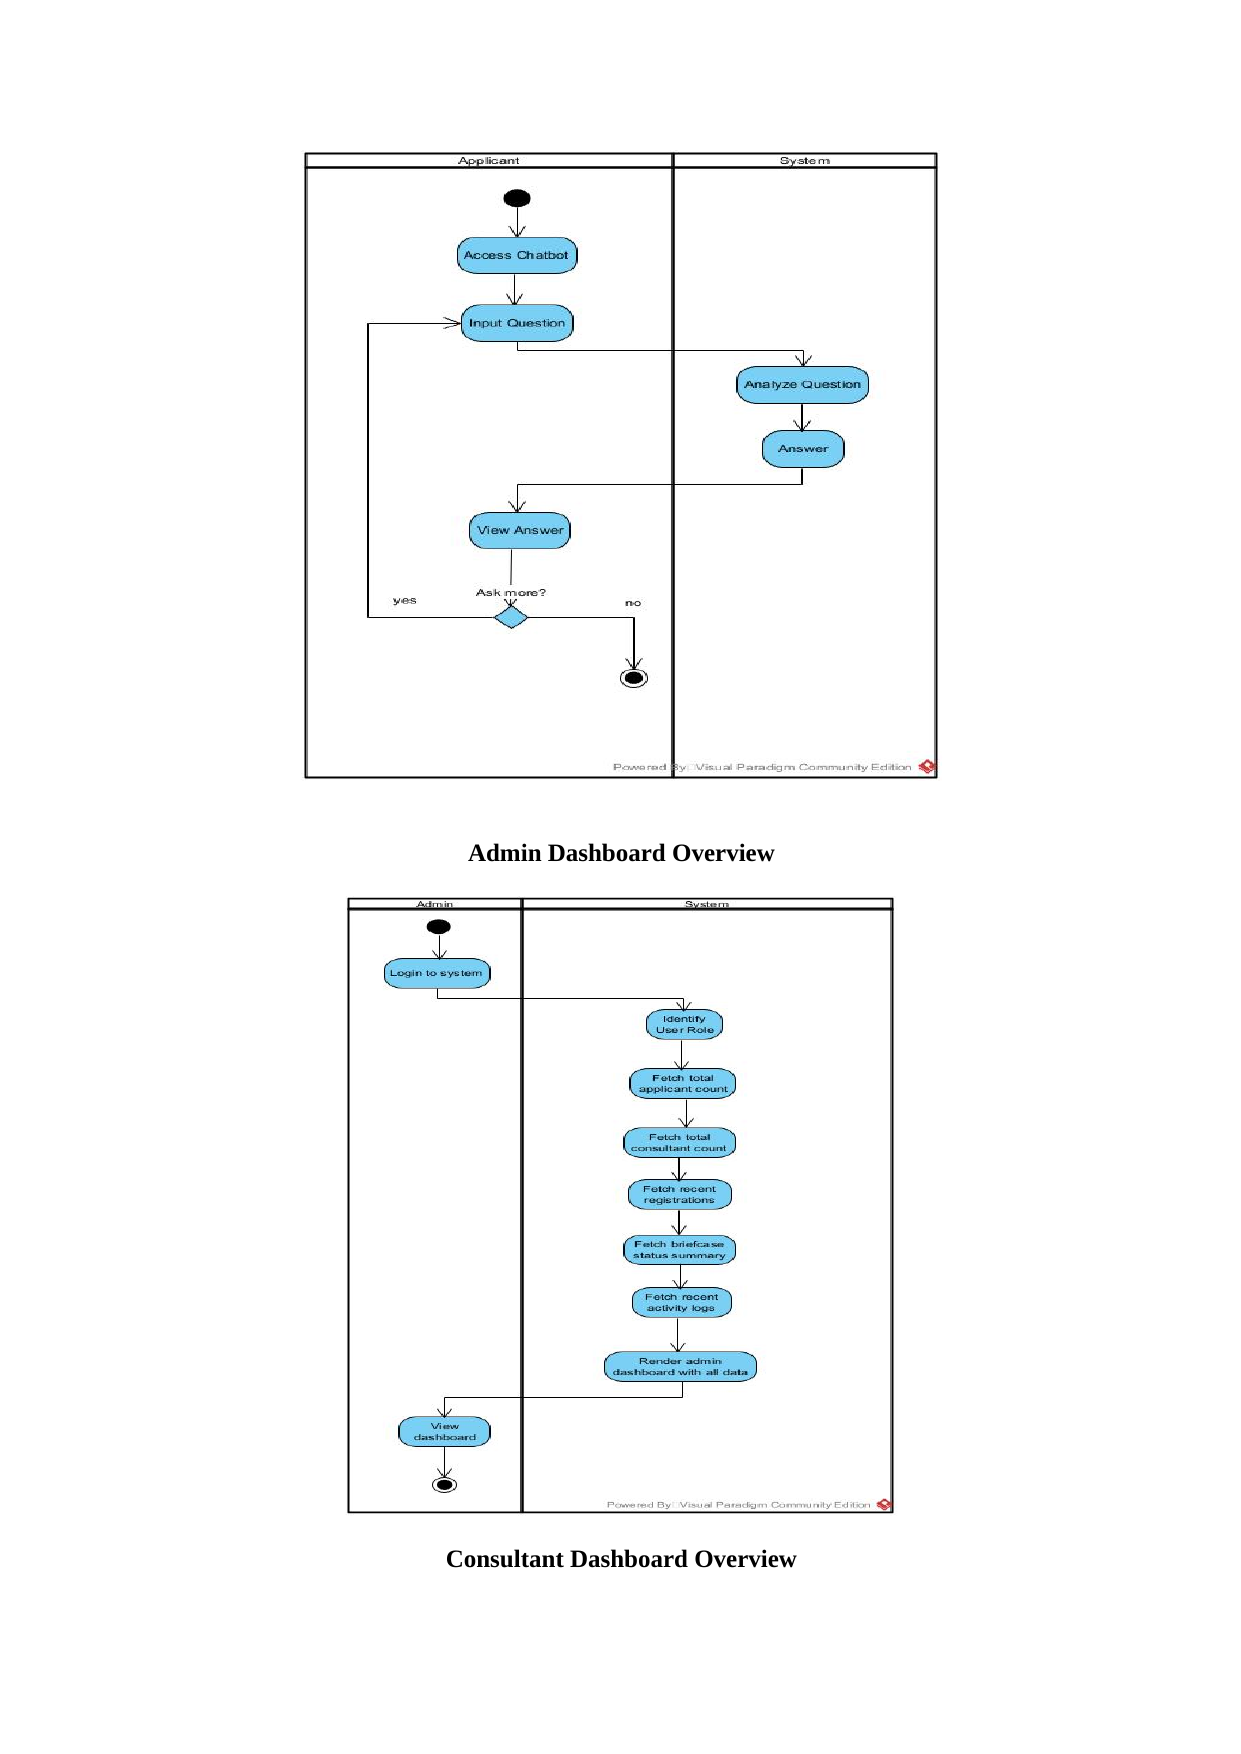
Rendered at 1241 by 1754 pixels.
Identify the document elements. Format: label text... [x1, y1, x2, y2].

text Consultant Dashboard Overview [150, 1544, 1093, 1573]
picture [345, 896, 898, 1516]
picture [300, 150, 943, 781]
text Admin Dashboard Overview [150, 838, 1093, 867]
